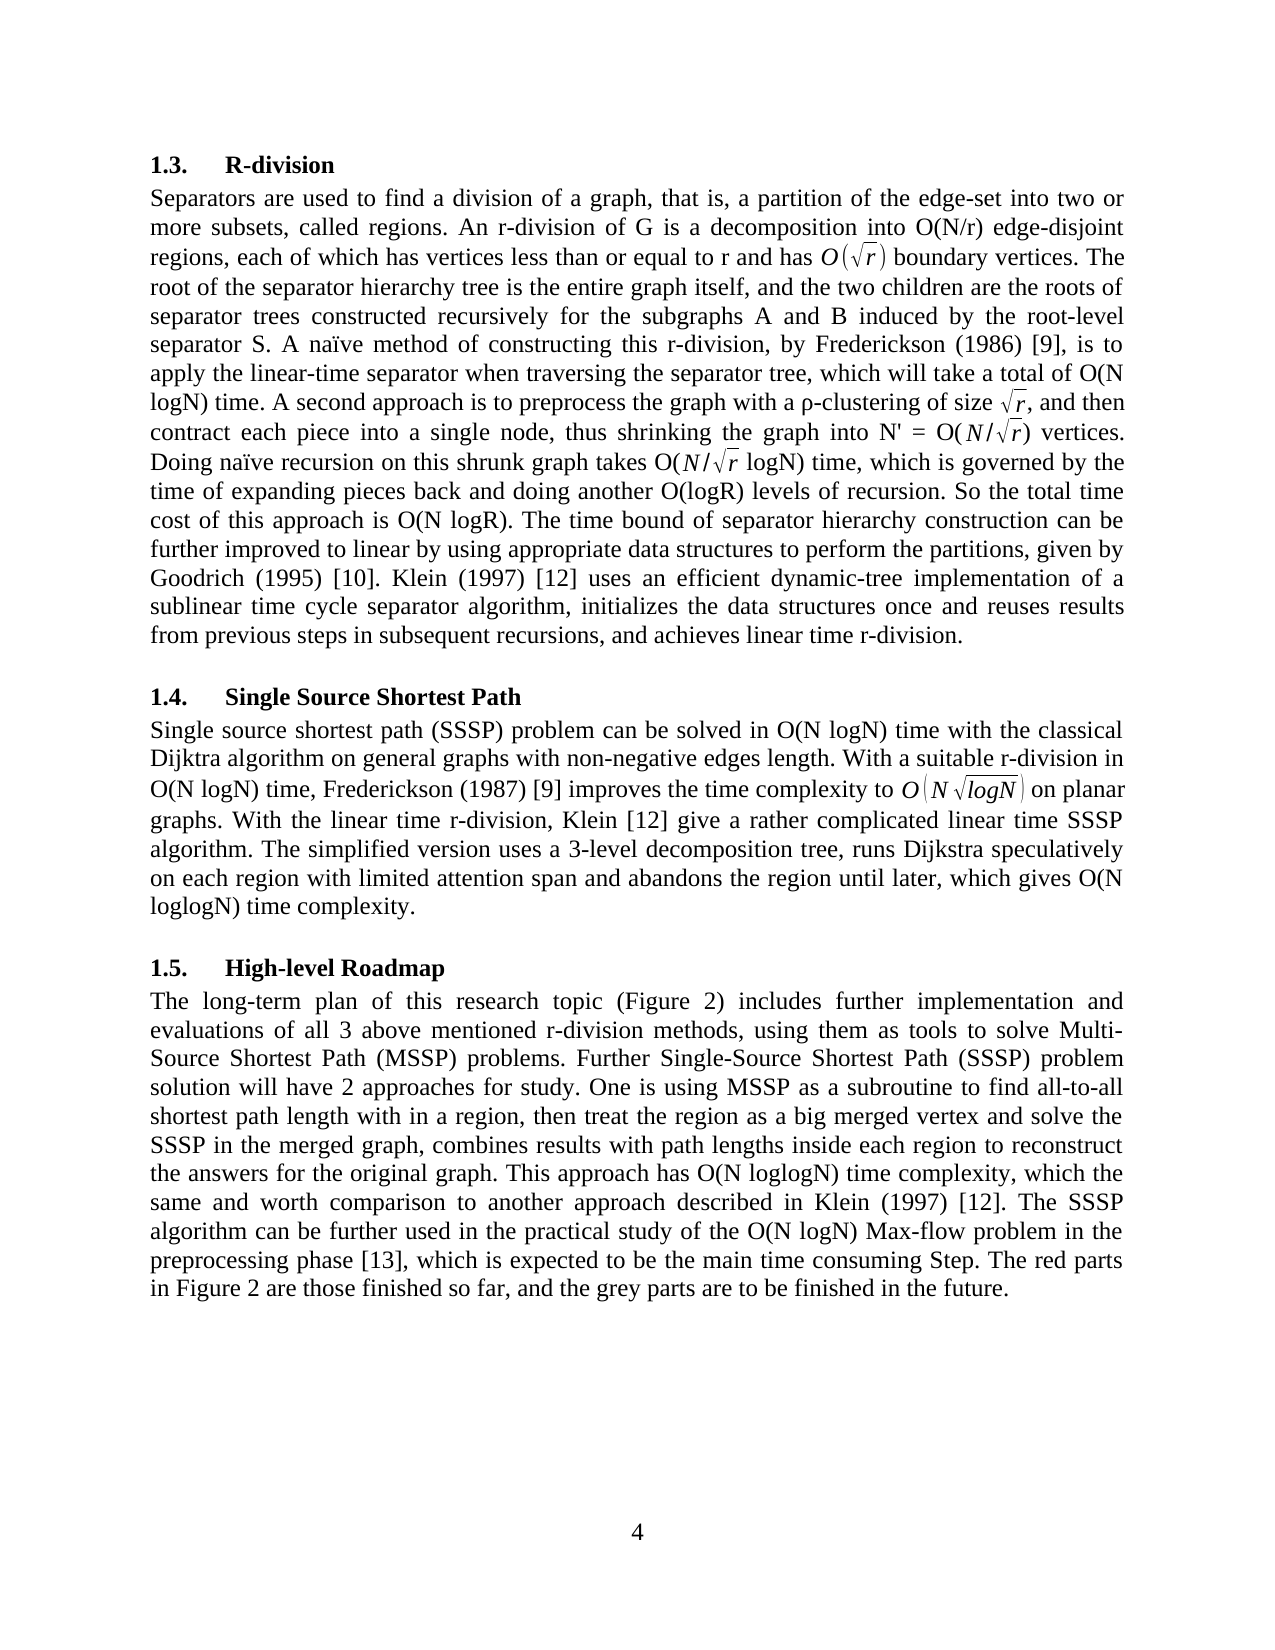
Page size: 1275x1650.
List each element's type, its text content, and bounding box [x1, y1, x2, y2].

text Single source shortest path (SSSP) problem can be solved in O(N logN) time with the classical Dijktra algorithm on general graphs with non-negative edges length. With a suitable r-division in O(N logN) time, Frederickson (1987) [9] improves the time complexity to on planar graphs. With the linear time r-division, Klein [12] give a rather complicated linear time SSSP algorithm. The simplified version uses a 3-level decomposition tree, runs Dijkstra speculatively on each region with limited attention span and abandons the region until later, which gives O(N loglogN) time complexity. [150, 715, 1125, 920]
text The long-term plan of this research topic (Figure 2) includes further implementation and evaluations of all 3 above mentioned r-division methods, using them as tools to solve Multi-Source Shortest Path (MSSP) problems. Further Single-Source Shortest Path (SSSP) problem solution will have 2 approaches for study. One is using MSSP as a subroutine to find all-to-all shortest path length with in a region, then treat the region as a big merged vertex and solve the SSSP in the merged graph, combines results with path lengths inside each region to reconstruct the answers for the original graph. This approach has O(N loglogN) time complexity, which the same and worth comparison to another approach described in Klein (1997) [12]. The SSSP algorithm can be further used in the practical study of the O(N logN) Max-flow problem in the preprocessing phase [13], which is expected to be the main time consuming Step. The red parts in Figure 2 are those finished so far, and the grey parts are to be finished in the future. [150, 986, 1125, 1302]
text Separators are used to find a division of a graph, that is, a partition of the edge-set into two or more subsets, called regions. An r-division of G is a decomposition into O(N/r) edge-disjoint regions, each of which has vertices less than or equal to r and has boundary vertices. The root of the separator hierarchy tree is the entire graph itself, and the two children are the roots of separator trees constructed recursively for the subgraphs A and B induced by the root-level separator S. A naïve method of constructing this r-division, by Frederickson (1986) [9], is to apply the linear-time separator when traversing the separator tree, which will take a total of O(N logN) time. A second approach is to preprocess the graph with a ρ-clustering of size , and then contract each piece into a single node, thus shrinking the graph into N' = O() vertices. Doing naïve recursion on this shrunk graph takes O( logN) time, which is governed by the time of expanding pieces back and doing another O(logR) levels of recursion. So the total time cost of this approach is O(N logR). The time bound of separator hierarchy construction can be further improved to linear by using appropriate data structures to perform the partitions, given by Goodrich (1995) [10]. Klein (1997) [12] uses an efficient dynamic-tree implementation of a sublinear time cycle separator algorithm, initializes the data structures once and reuses results from previous steps in subsequent recursions, and achieves linear time r-division. [150, 183, 1125, 649]
subtitle High-level Roadmap [150, 953, 1125, 982]
subtitle Single Source Shortest Path [150, 682, 1125, 711]
subtitle R-division [150, 150, 1125, 179]
